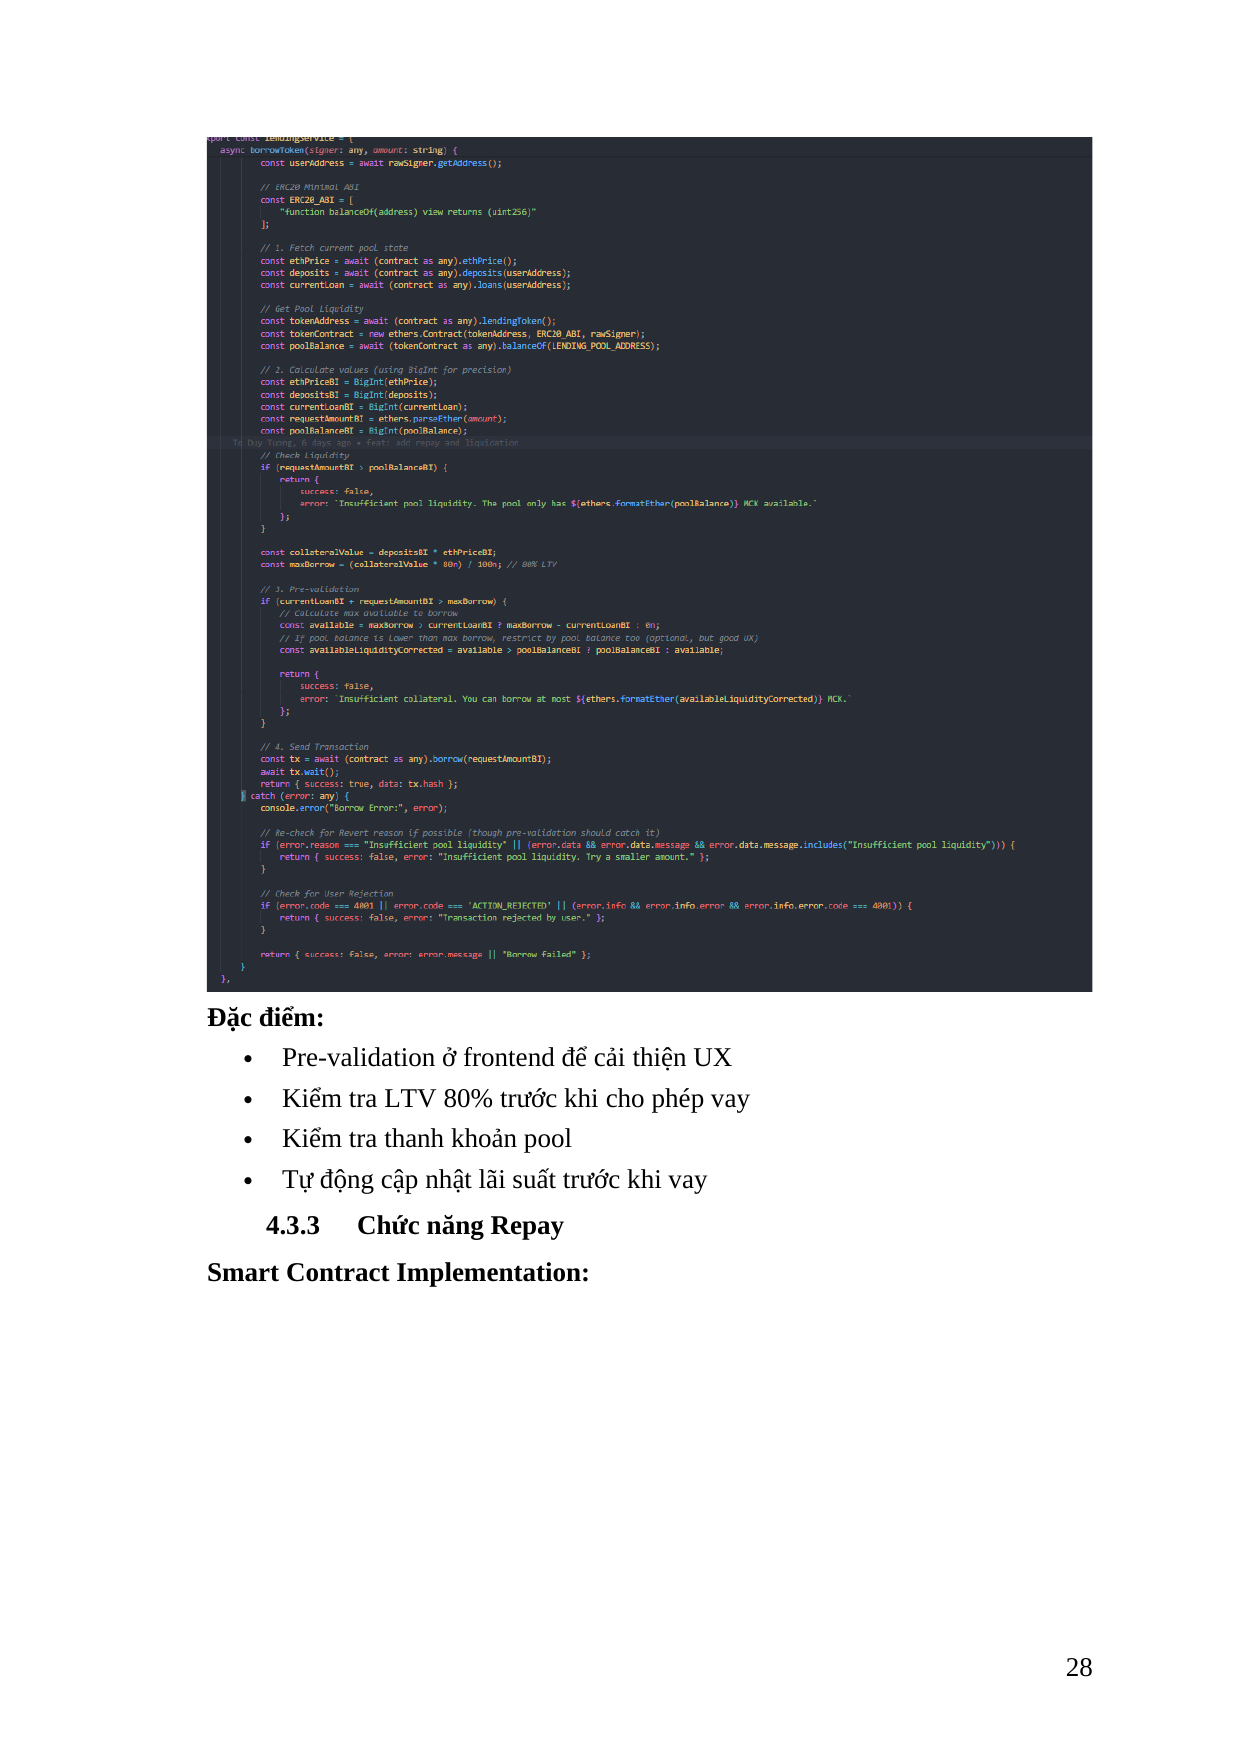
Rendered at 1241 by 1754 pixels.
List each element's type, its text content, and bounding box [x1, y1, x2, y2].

list Pre-validation ở frontend để cải thiện UX [244, 1042, 1092, 1073]
text Smart Contract Implementation: [207, 1256, 1092, 1287]
list Kiểm tra thanh khoản pool [244, 1122, 1092, 1153]
list Tự động cập nhật lãi suất trước khi vay [244, 1163, 1092, 1194]
list Kiểm tra LTV 80% trước khi cho phép vay [244, 1082, 1092, 1113]
picture [206, 137, 1093, 992]
text Đặc điểm: [207, 1001, 1092, 1032]
subtitle Chức năng Repay [266, 1209, 1092, 1241]
